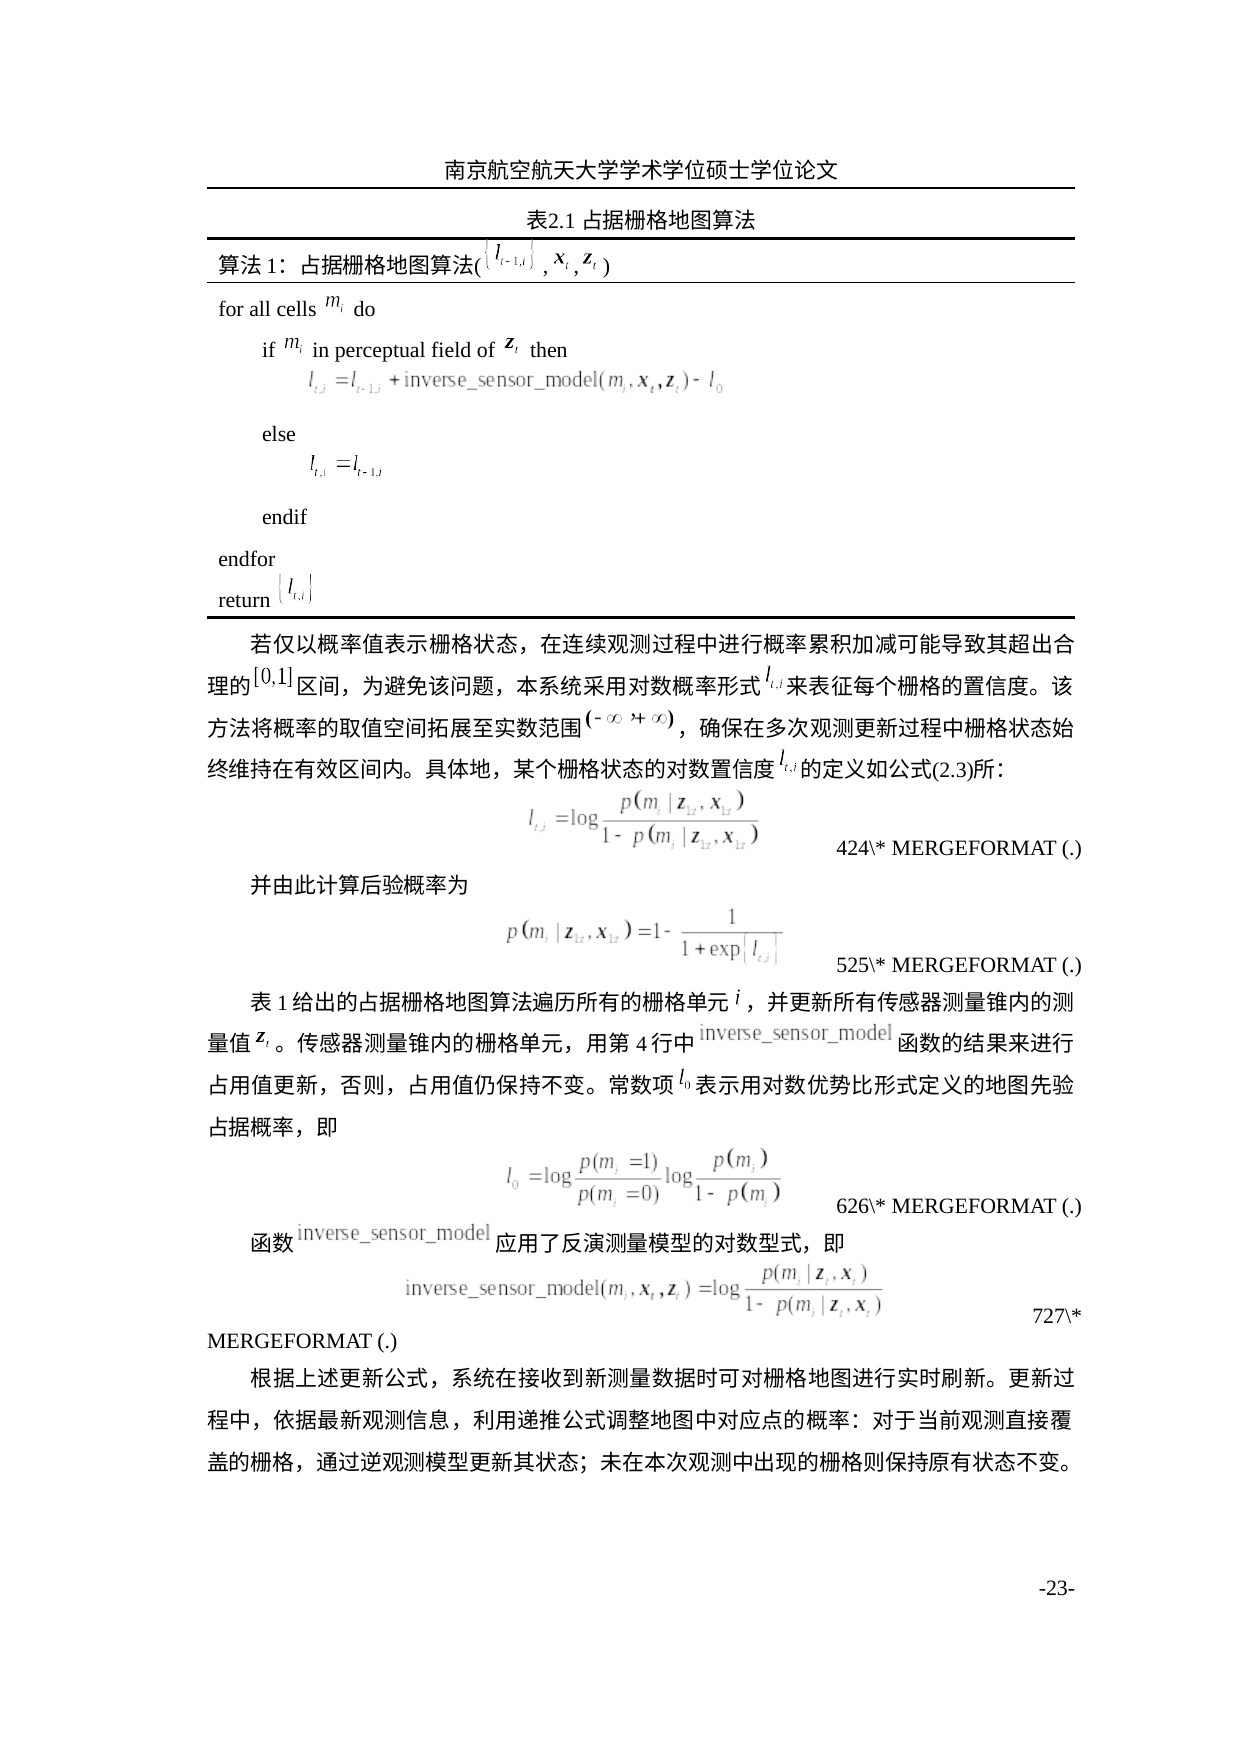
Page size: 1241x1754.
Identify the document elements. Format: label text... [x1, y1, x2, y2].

text 函数应用了反演测量模型的对数型式，即 [207, 1218, 1075, 1260]
table_cell else [207, 408, 1075, 449]
table_cell [207, 366, 1075, 408]
table_cell endif [207, 491, 1075, 533]
text 表1给出的占据栅格地图算法遍历所有的栅格单元，并更新所有传感器测量锥内的测量值。传感器测量锥内的栅格单元，用第4行中函数的结果来进行占用值更新，否则，占用值仍保持不变。常数项表示用对数优势比形式定义的地图先验占据概率，即 [207, 977, 1075, 1143]
text 若仅以概率值表示栅格状态，在连续观测过程中进行概率累积加减可能导致其超出合理的区间，为避免该问题，本系统采用对数概率形式来表征每个栅格的置信度。该方法将概率的取值空间拓展至实数范围，确保在多次观测更新过程中栅格状态始终维持在有效区间内。具体地，某个栅格状态的对数置信度的定义如公式(2.3)所： [207, 619, 1075, 786]
table_cell return [207, 575, 1075, 616]
table_cell for all cells do [207, 283, 1075, 324]
table_cell [207, 450, 1075, 491]
text 根据上述更新公式，系统在接收到新测量数据时可对栅格地图进行实时刷新。更新过程中，依据最新观测信息，利用递推公式调整地图中对应点的概率：对于当前观测直接覆盖的栅格，通过逆观测模型更新其状态；未在本次观测中出现的栅格则保持原有状态不变。 [207, 1353, 1075, 1478]
table_cell endfor [207, 533, 1075, 574]
text 表2.1 占据栅格地图算法 [207, 195, 1075, 237]
table_header 算法1：占据栅格地图算法(,,) [207, 240, 1075, 281]
table_cell if in perceptual field of then [207, 325, 1075, 366]
text 并由此计算后验概率为 [207, 861, 1075, 902]
